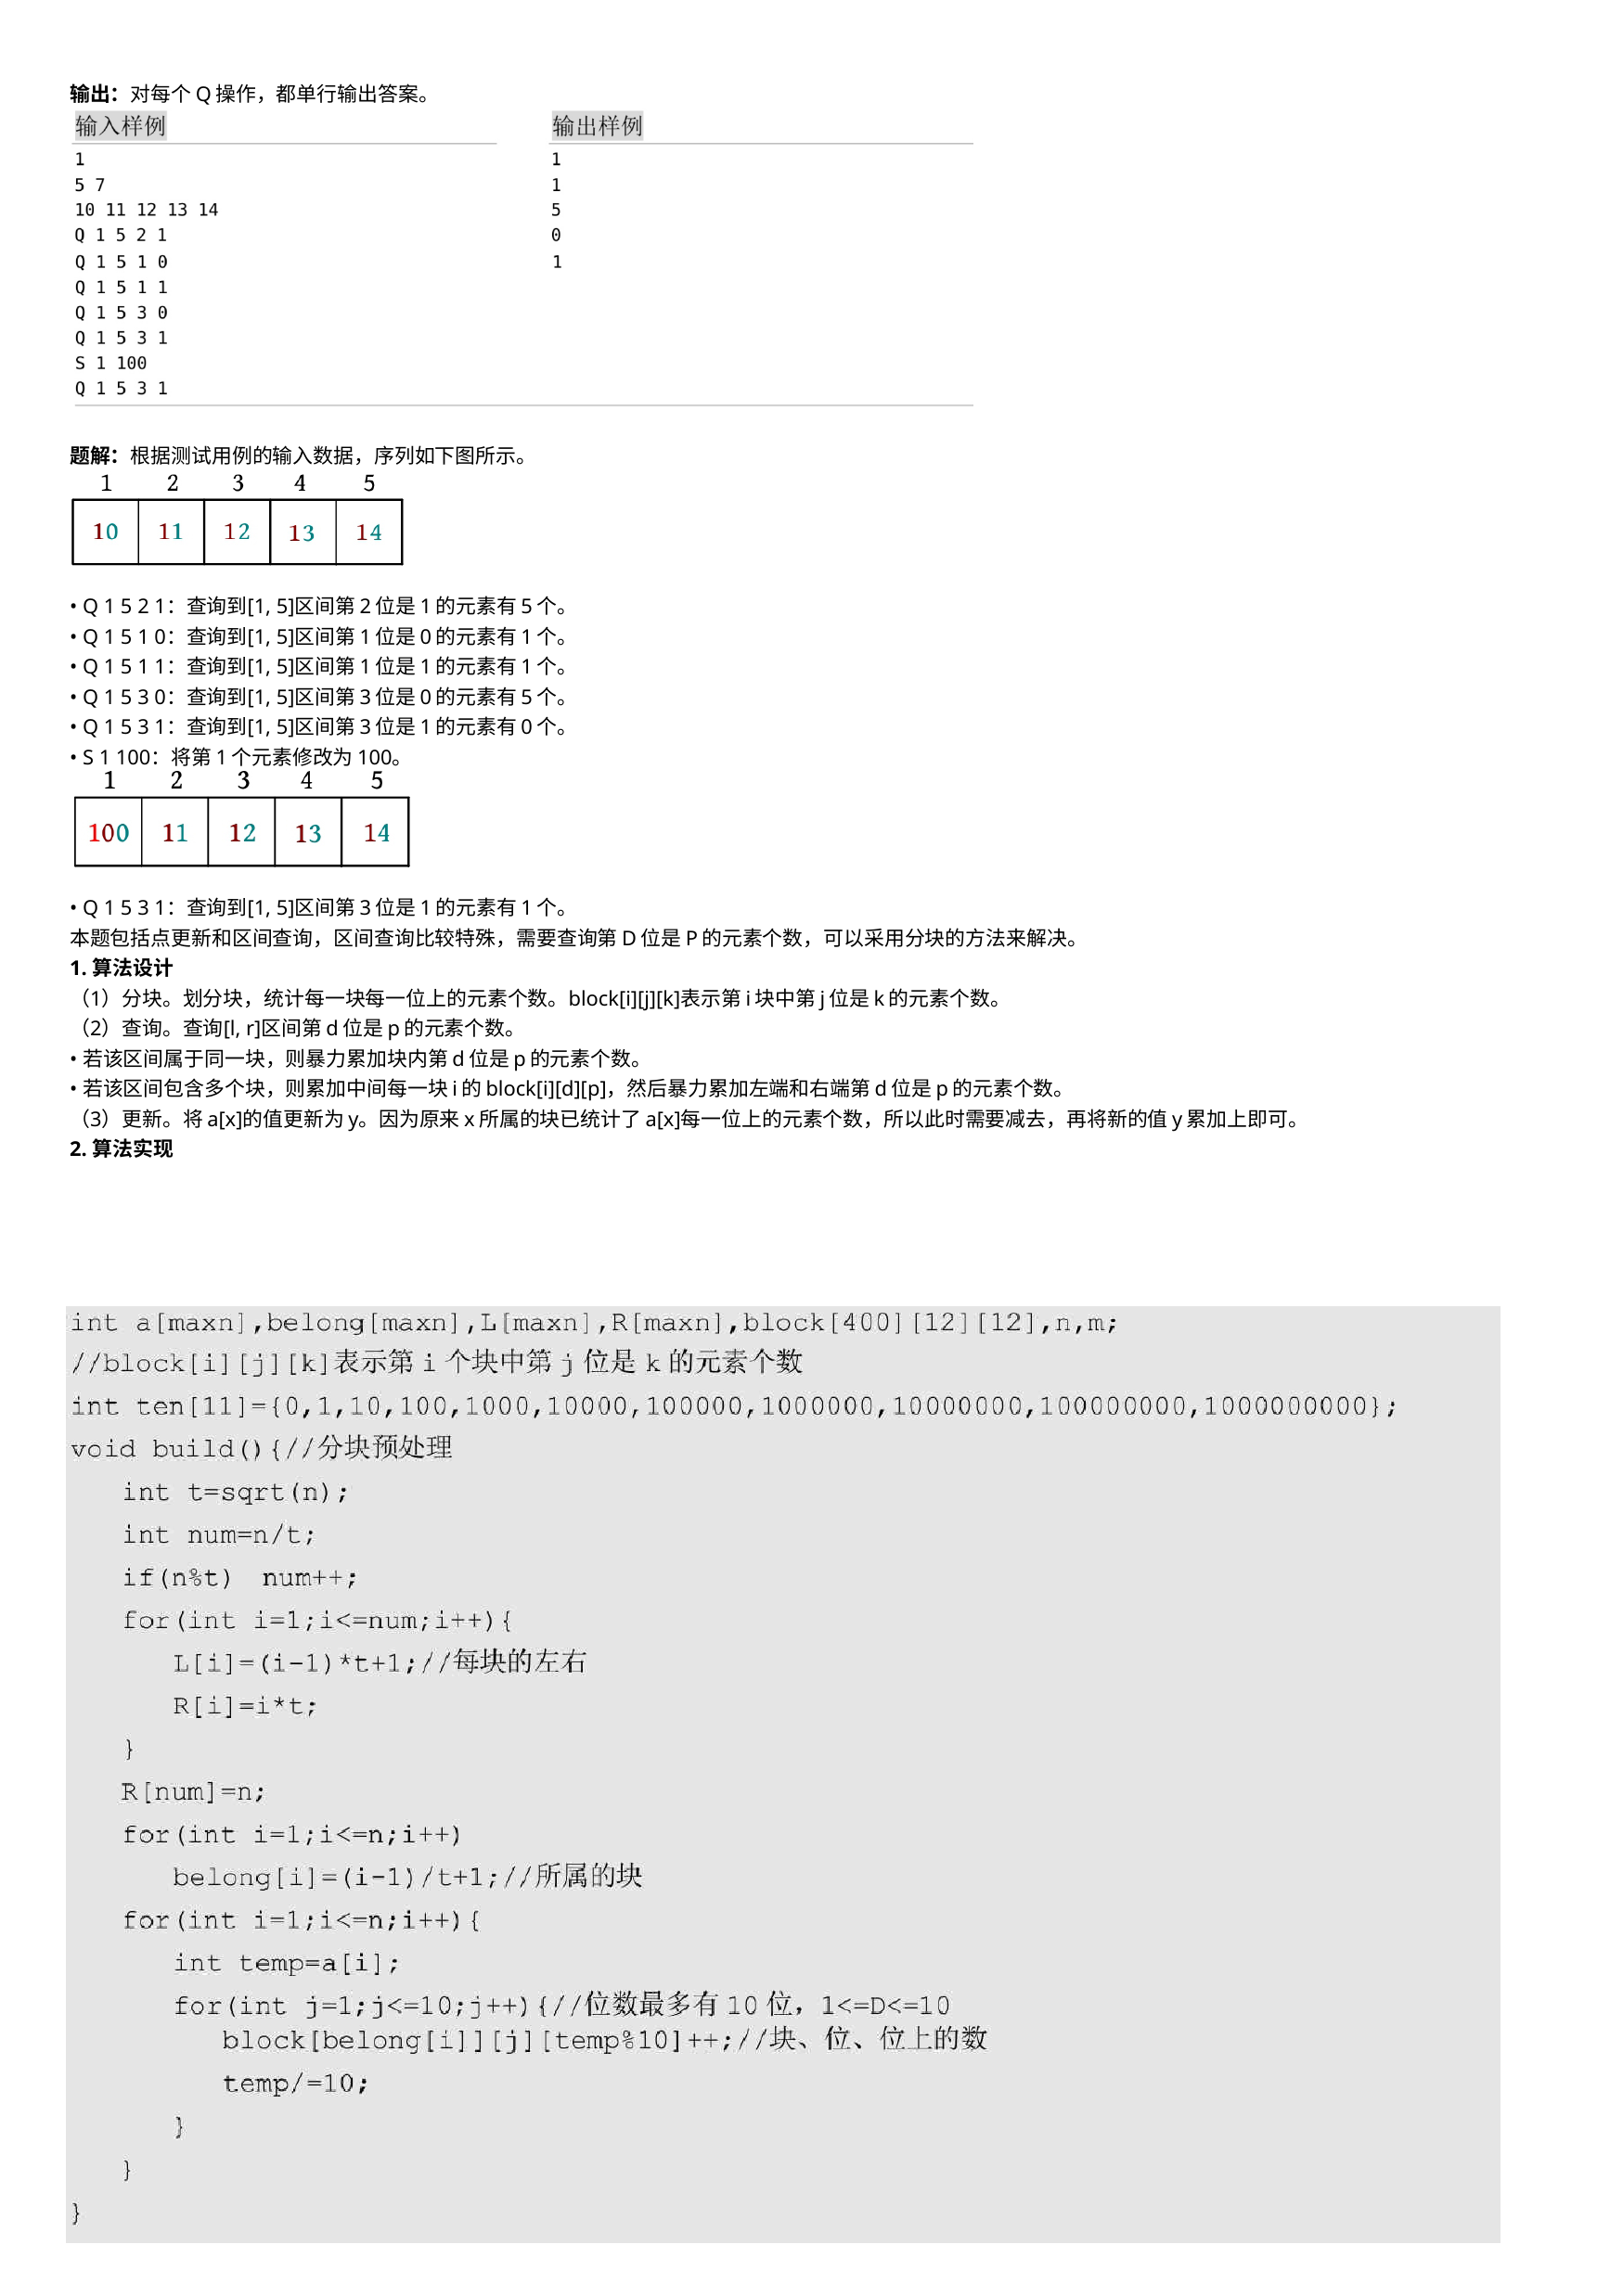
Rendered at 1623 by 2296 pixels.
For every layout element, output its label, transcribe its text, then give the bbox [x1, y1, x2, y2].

text • S 1 100：将第1个元素修改为100。 [70, 740, 1552, 771]
text • Q 1 5 2 1：查询到[1, 5]区间第2位是1的元素有5个。 [70, 590, 1552, 620]
text 输出：对每个Q操作，都单行输出答案。 [70, 77, 1552, 108]
text • Q 1 5 1 1：查询到[1, 5]区间第1位是1的元素有1个。 [70, 650, 1552, 680]
picture [70, 469, 406, 568]
text 2. 算法实现 [70, 1133, 1552, 1162]
text • Q 1 5 3 1：查询到[1, 5]区间第3位是1的元素有0个。 [70, 711, 1552, 740]
text • Q 1 5 1 0：查询到[1, 5]区间第1位是0的元素有1个。 [70, 620, 1552, 650]
text 1. 算法设计 [70, 952, 1552, 981]
text • Q 1 5 3 1：查询到[1, 5]区间第3位是1的元素有1个。 [70, 891, 1552, 921]
text 本题包括点更新和区间查询，区间查询比较特殊，需要查询第D位是P的元素个数，可以采用分块的方法来解决。 [70, 921, 1552, 952]
text • Q 1 5 3 0：查询到[1, 5]区间第3位是0的元素有5个。 [70, 680, 1552, 711]
text • 若该区间包含多个块，则累加中间每一块i的block[i][d][p]，然后暴力累加左端和右端第d位是p的元素个数。 [70, 1072, 1552, 1102]
picture [70, 108, 973, 407]
text 题解：根据测试用例的输入数据，序列如下图所示。 [70, 439, 1552, 469]
text （1）分块。划分块，统计每一块每一位上的元素个数。block[i][j][k]表示第i块中第j位是k的元素个数。 [70, 981, 1552, 1012]
text （2）查询。查询[l, r]区间第d位是p的元素个数。 [70, 1012, 1552, 1042]
text • 若该区间属于同一块，则暴力累加块内第d位是p的元素个数。 [70, 1042, 1552, 1072]
picture [70, 771, 412, 869]
text （3）更新。将a[x]的值更新为y。因为原来x所属的块已统计了a[x]每一位上的元素个数，所以此时需要减去，再将新的值y累加上即可。 [70, 1102, 1552, 1133]
picture [66, 1306, 1501, 2243]
